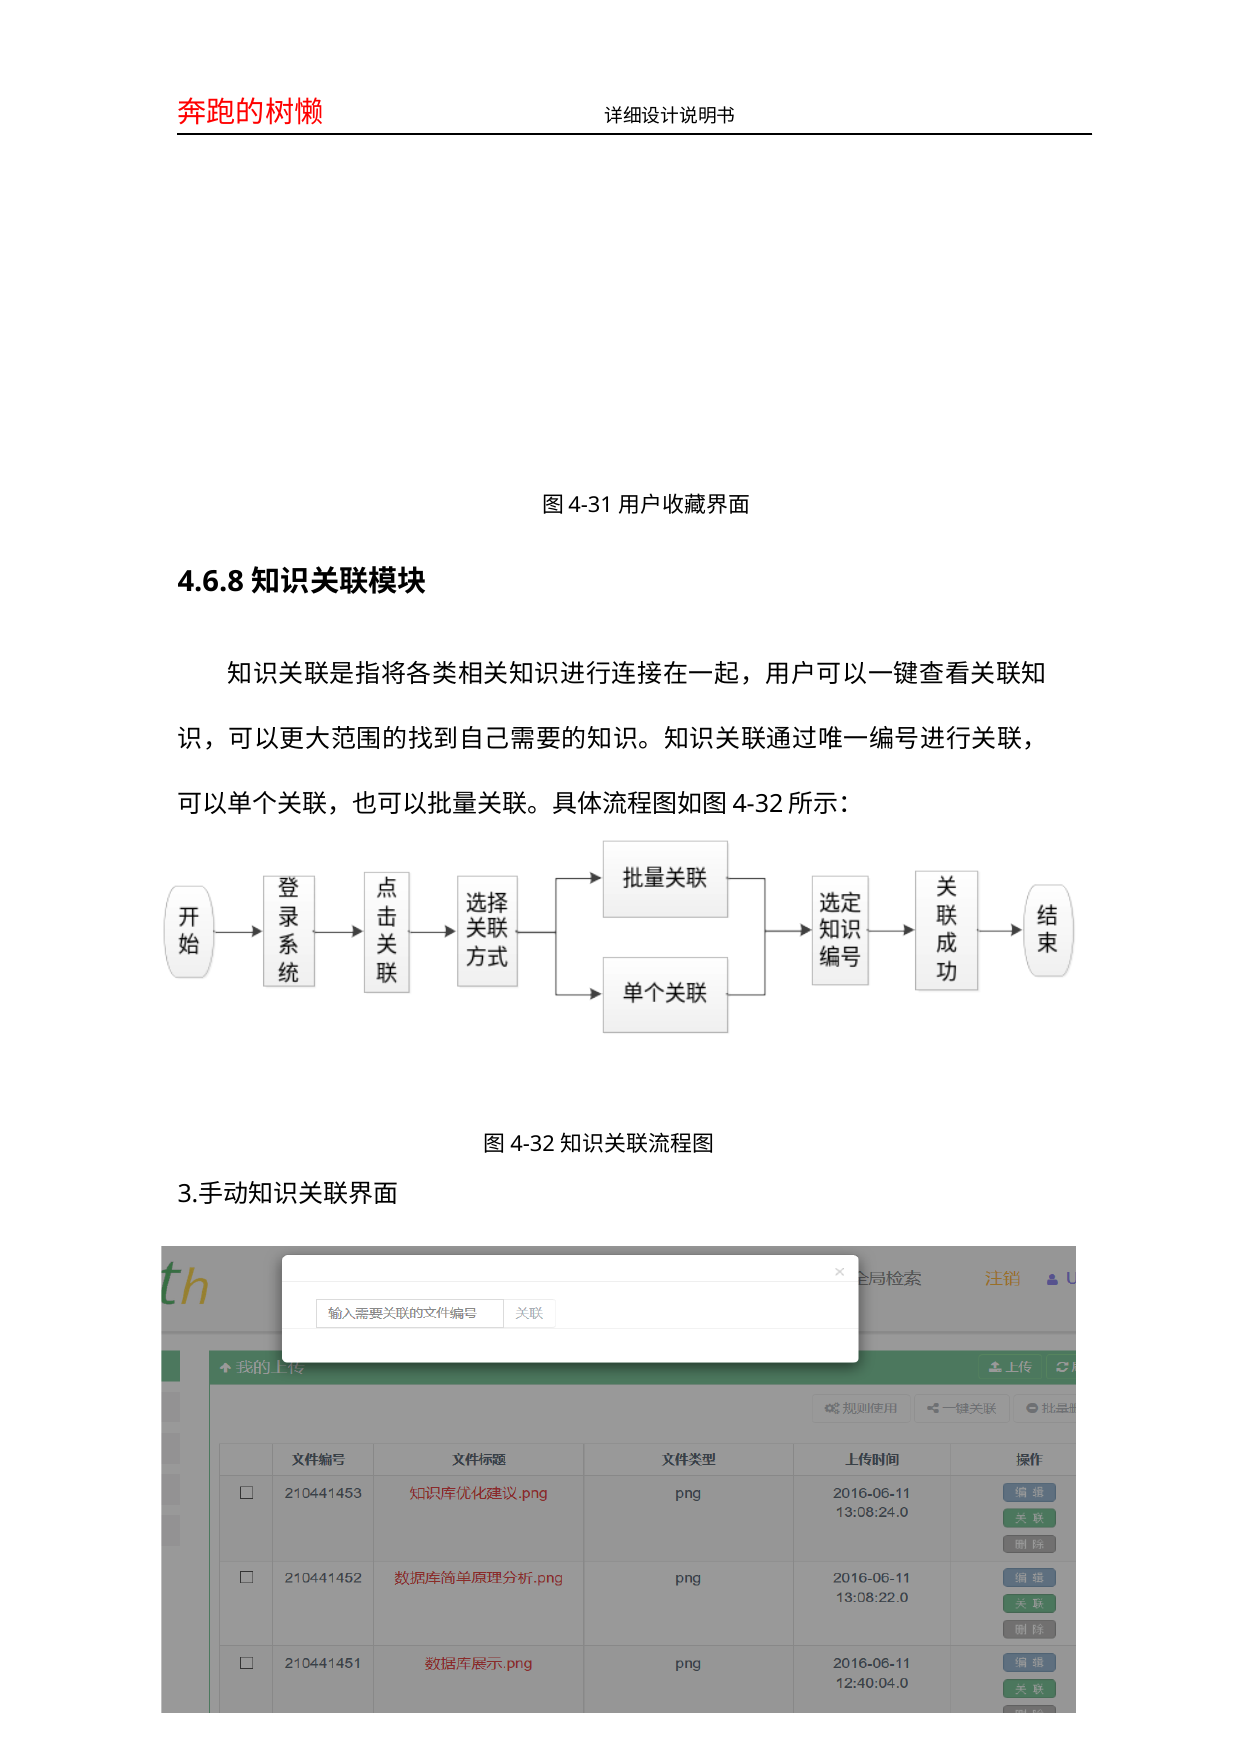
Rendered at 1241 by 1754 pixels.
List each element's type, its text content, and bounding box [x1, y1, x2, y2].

picture [161, 1246, 1076, 1713]
text 图 4-32 知识关联流程图 [177, 1126, 1092, 1159]
text 图4-31 用户收藏界面 [177, 487, 1092, 519]
text 3.手动知识关联界面 [177, 1159, 1092, 1224]
subtitle 4.6.8 知识关联模块 [177, 547, 1092, 612]
text 知识关联是指将各类相关知识进行连接在一起，用户可以一键查看关联知识，可以更大范围的找到自己需要的知识。知识关联通过唯一编号进行关联，可以单个关联，也可以批量关联。具体流程图如图4-32所示： [177, 639, 1048, 834]
